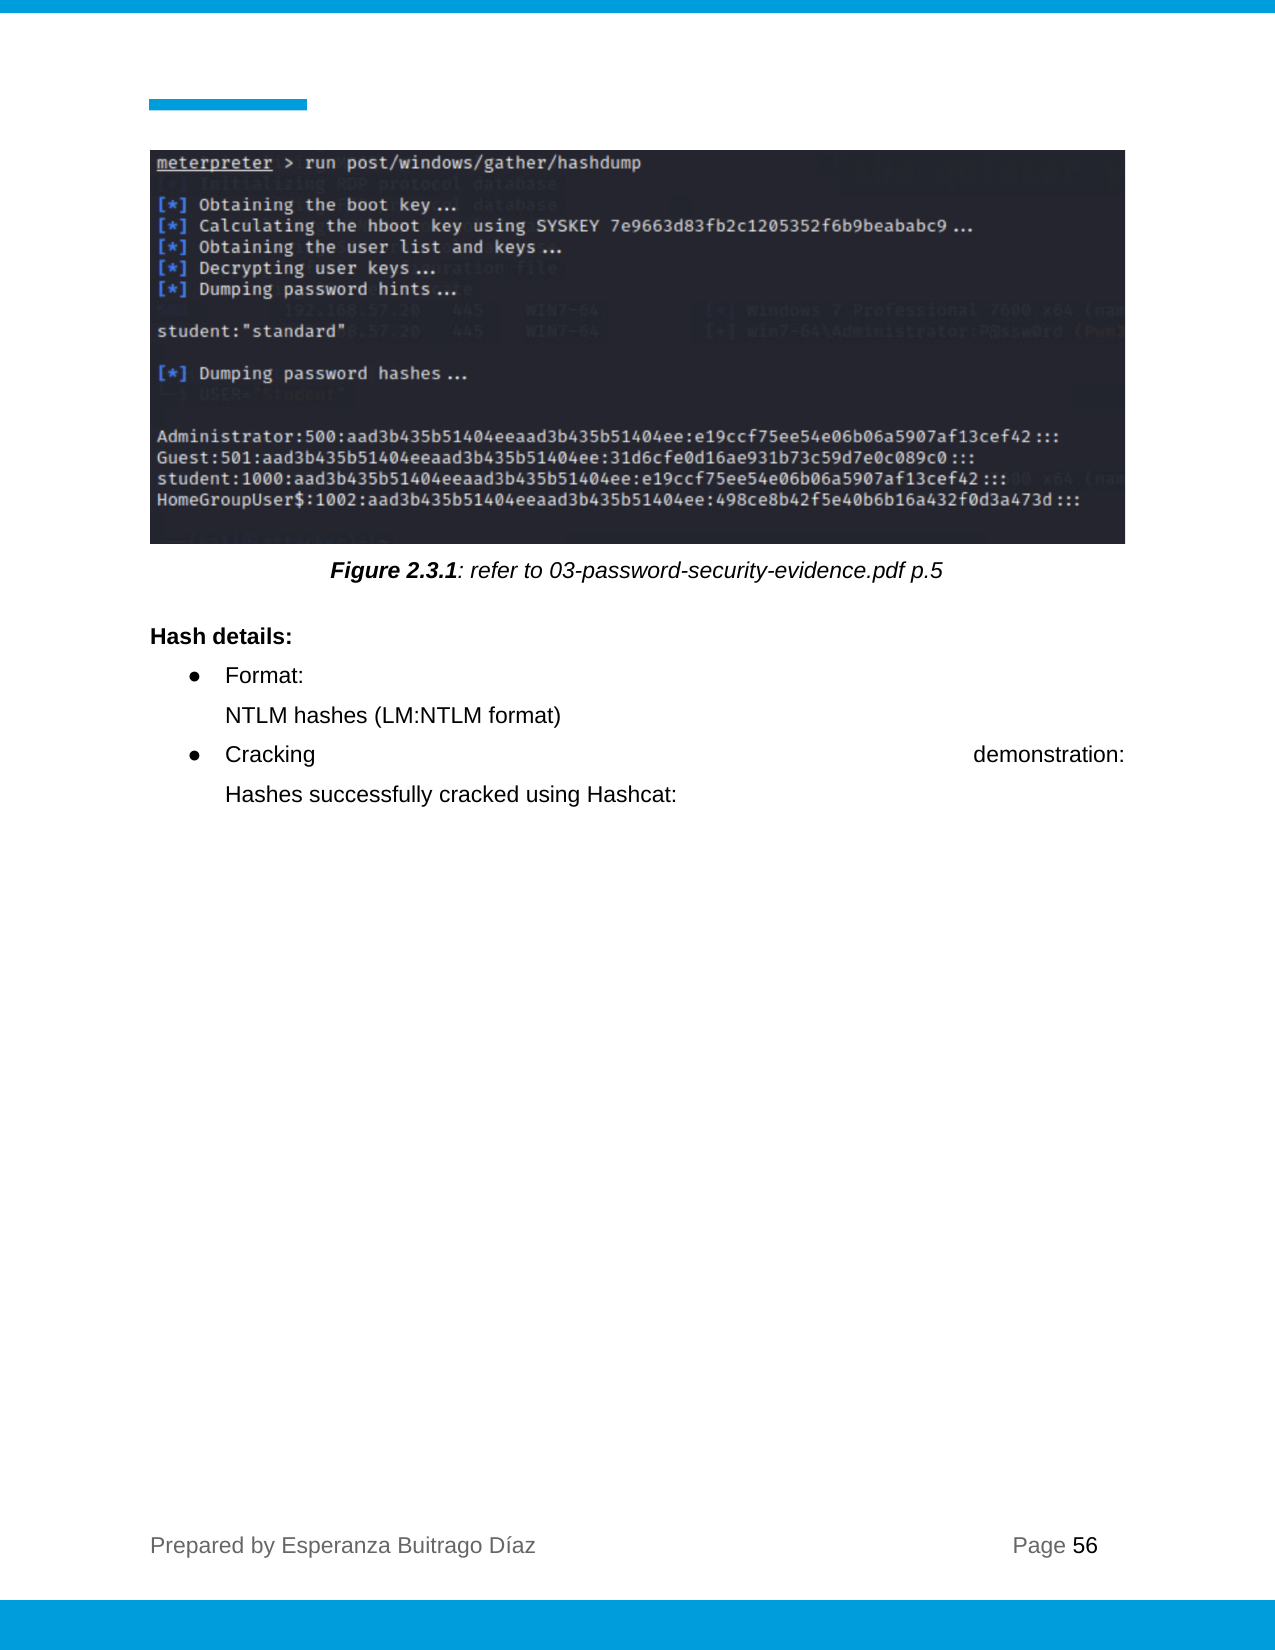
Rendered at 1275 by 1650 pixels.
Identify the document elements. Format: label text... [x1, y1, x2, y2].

picture [150, 150, 1125, 544]
list Cracking demonstration: Hashes successfully cracked using Hashcat: [187, 741, 1125, 807]
list Format: NTLM hashes (LM:NTLM format) [187, 662, 1125, 728]
text Figure 2.3.1: refer to 03-password-security-evidence.pdf p.5 [150, 557, 1125, 583]
text Hash details: [150, 623, 1125, 649]
